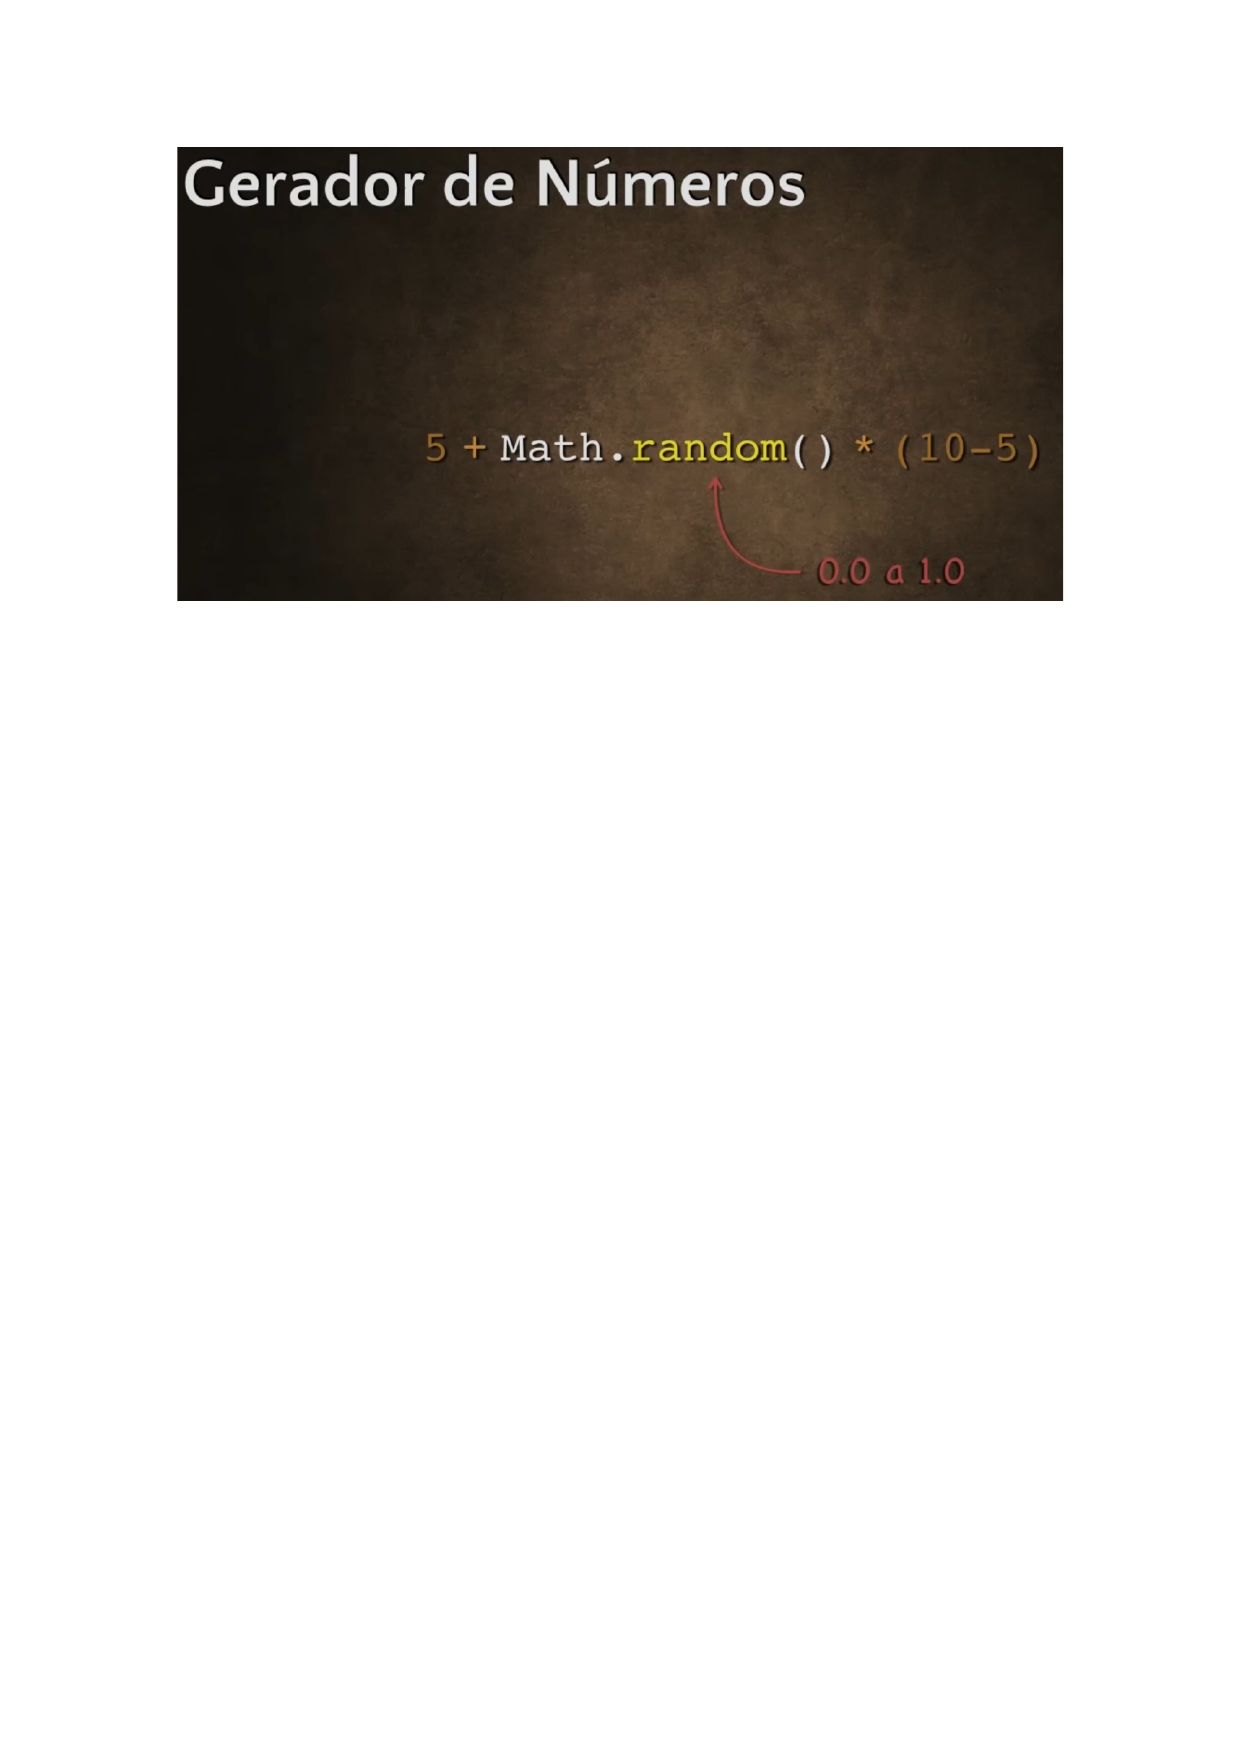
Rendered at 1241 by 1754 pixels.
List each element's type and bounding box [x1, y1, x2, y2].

picture [177, 147, 1064, 601]
